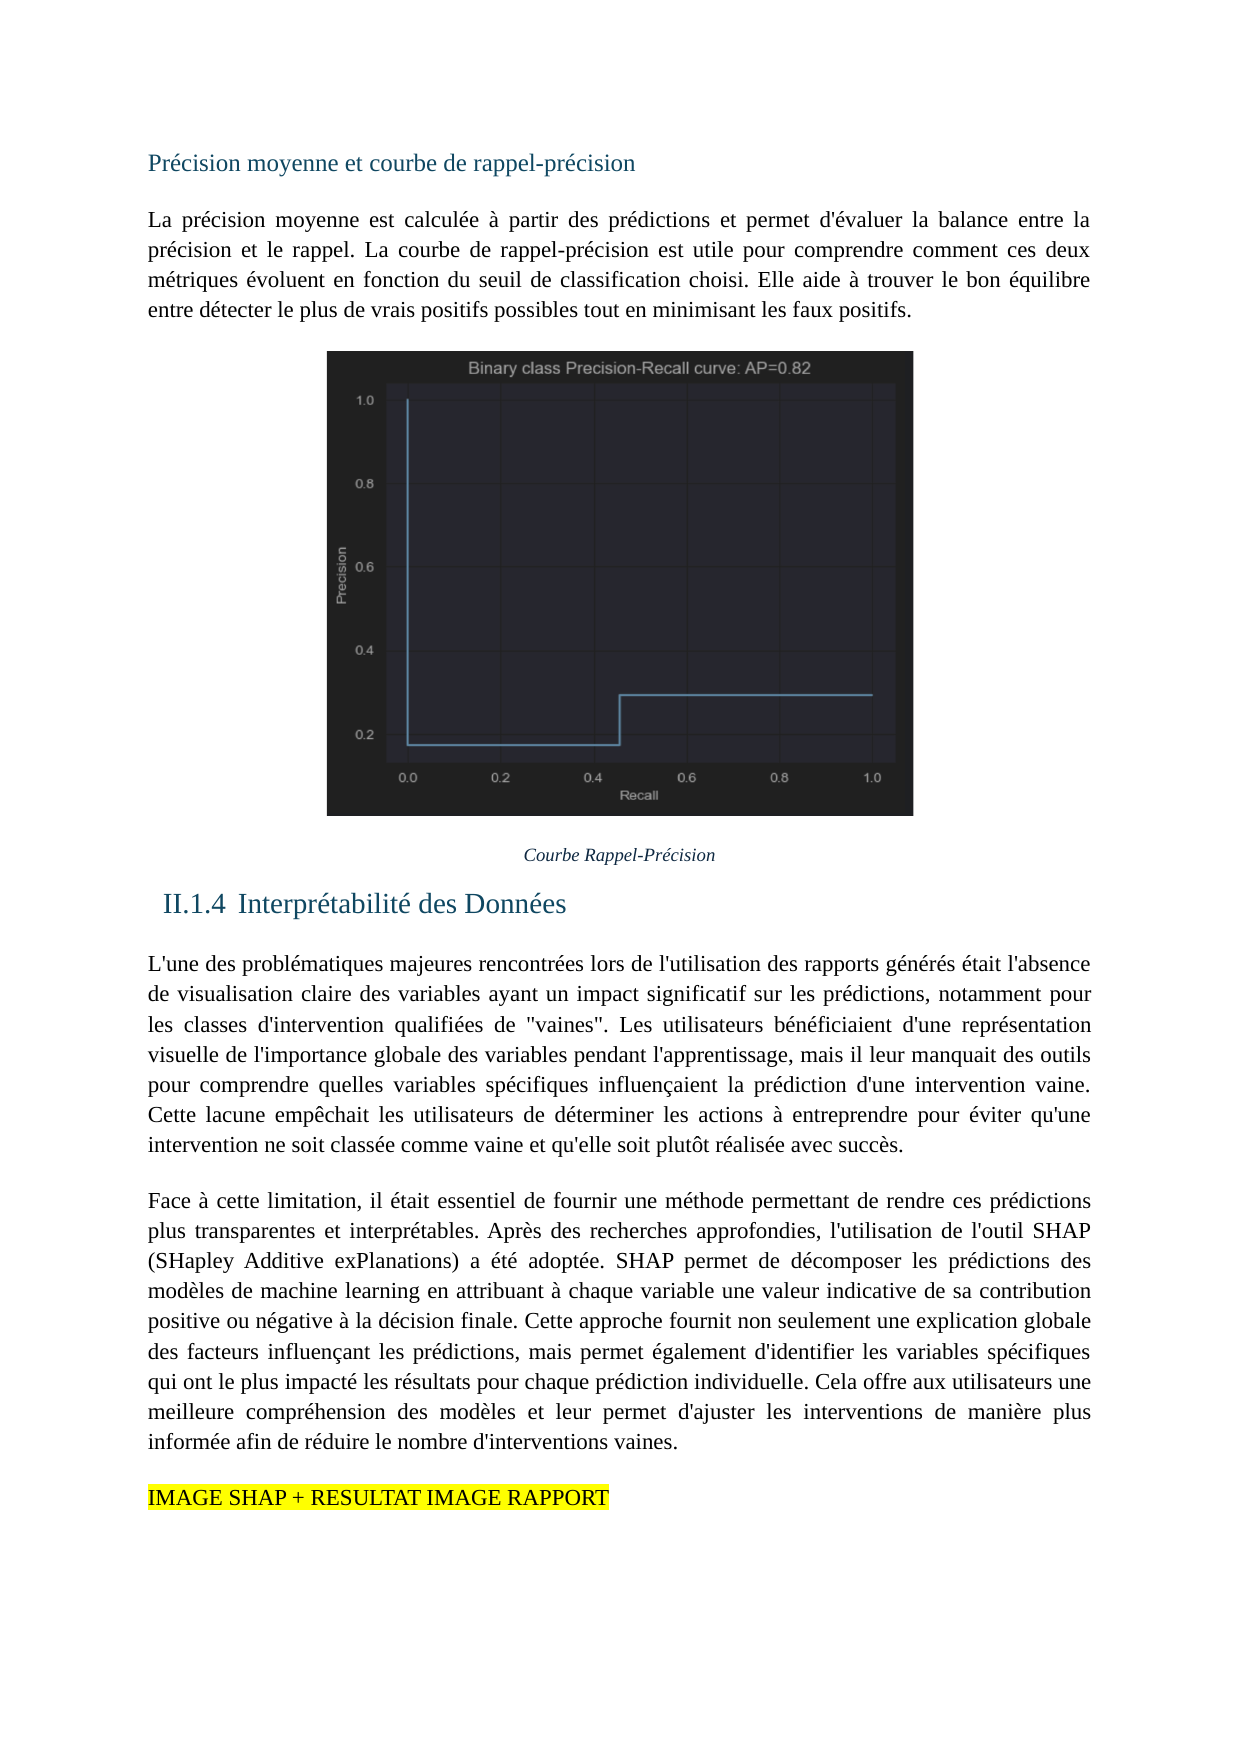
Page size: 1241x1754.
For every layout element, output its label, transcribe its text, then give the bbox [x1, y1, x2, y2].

text L'une des problématiques majeures rencontrées lors de l'utilisation des rapports générés était l'absence de visualisation claire des variables ayant un impact significatif sur les prédictions, notamment pour les classes d'intervention qualifiées de "vaines". Les utilisateurs bénéficiaient d'une représentation visuelle de l'importance globale des variables pendant l'apprentissage, mais il leur manquait des outils pour comprendre quelles variables spécifiques influençaient la prédiction d'une intervention vaine. Cette lacune empêchait les utilisateurs de déterminer les actions à entreprendre pour éviter qu'une intervention ne soit classée comme vaine et qu'elle soit plutôt réalisée avec succès. [148, 950, 1093, 1158]
subtitle Interprétabilité des Données [163, 887, 1093, 920]
picture [326, 351, 914, 816]
subtitle Précision moyenne et courbe de rappel-précision [148, 148, 1093, 176]
text Courbe Rappel-Précision [148, 844, 1093, 866]
text Face à cette limitation, il était essentiel de fournir une méthode permettant de rendre ces prédictions plus transparentes et interprétables. Après des recherches approfondies, l'utilisation de l'outil SHAP (SHapley Additive exPlanations) a été adoptée. SHAP permet de décomposer les prédictions des modèles de machine learning en attribuant à chaque variable une valeur indicative de sa contribution positive ou négative à la décision finale. Cette approche fournit non seulement une explication globale des facteurs influençant les prédictions, mais permet également d'identifier les variables spécifiques qui ont le plus impacté les résultats pour chaque prédiction individuelle. Cela offre aux utilisateurs une meilleure compréhension des modèles et leur permet d'ajuster les interventions de manière plus informée afin de réduire le nombre d'interventions vaines. [148, 1187, 1093, 1455]
text IMAGE SHAP + RESULTAT IMAGE RAPPORT [148, 1483, 1093, 1510]
text La précision moyenne est calculée à partir des prédictions et permet d'évaluer la balance entre la précision et le rappel. La courbe de rappel-précision est utile pour comprendre comment ces deux métriques évoluent en fonction du seuil de classification choisi. Elle aide à trouver le bon équilibre entre détecter le plus de vrais positifs possibles tout en minimisant les faux positifs. [148, 206, 1093, 323]
